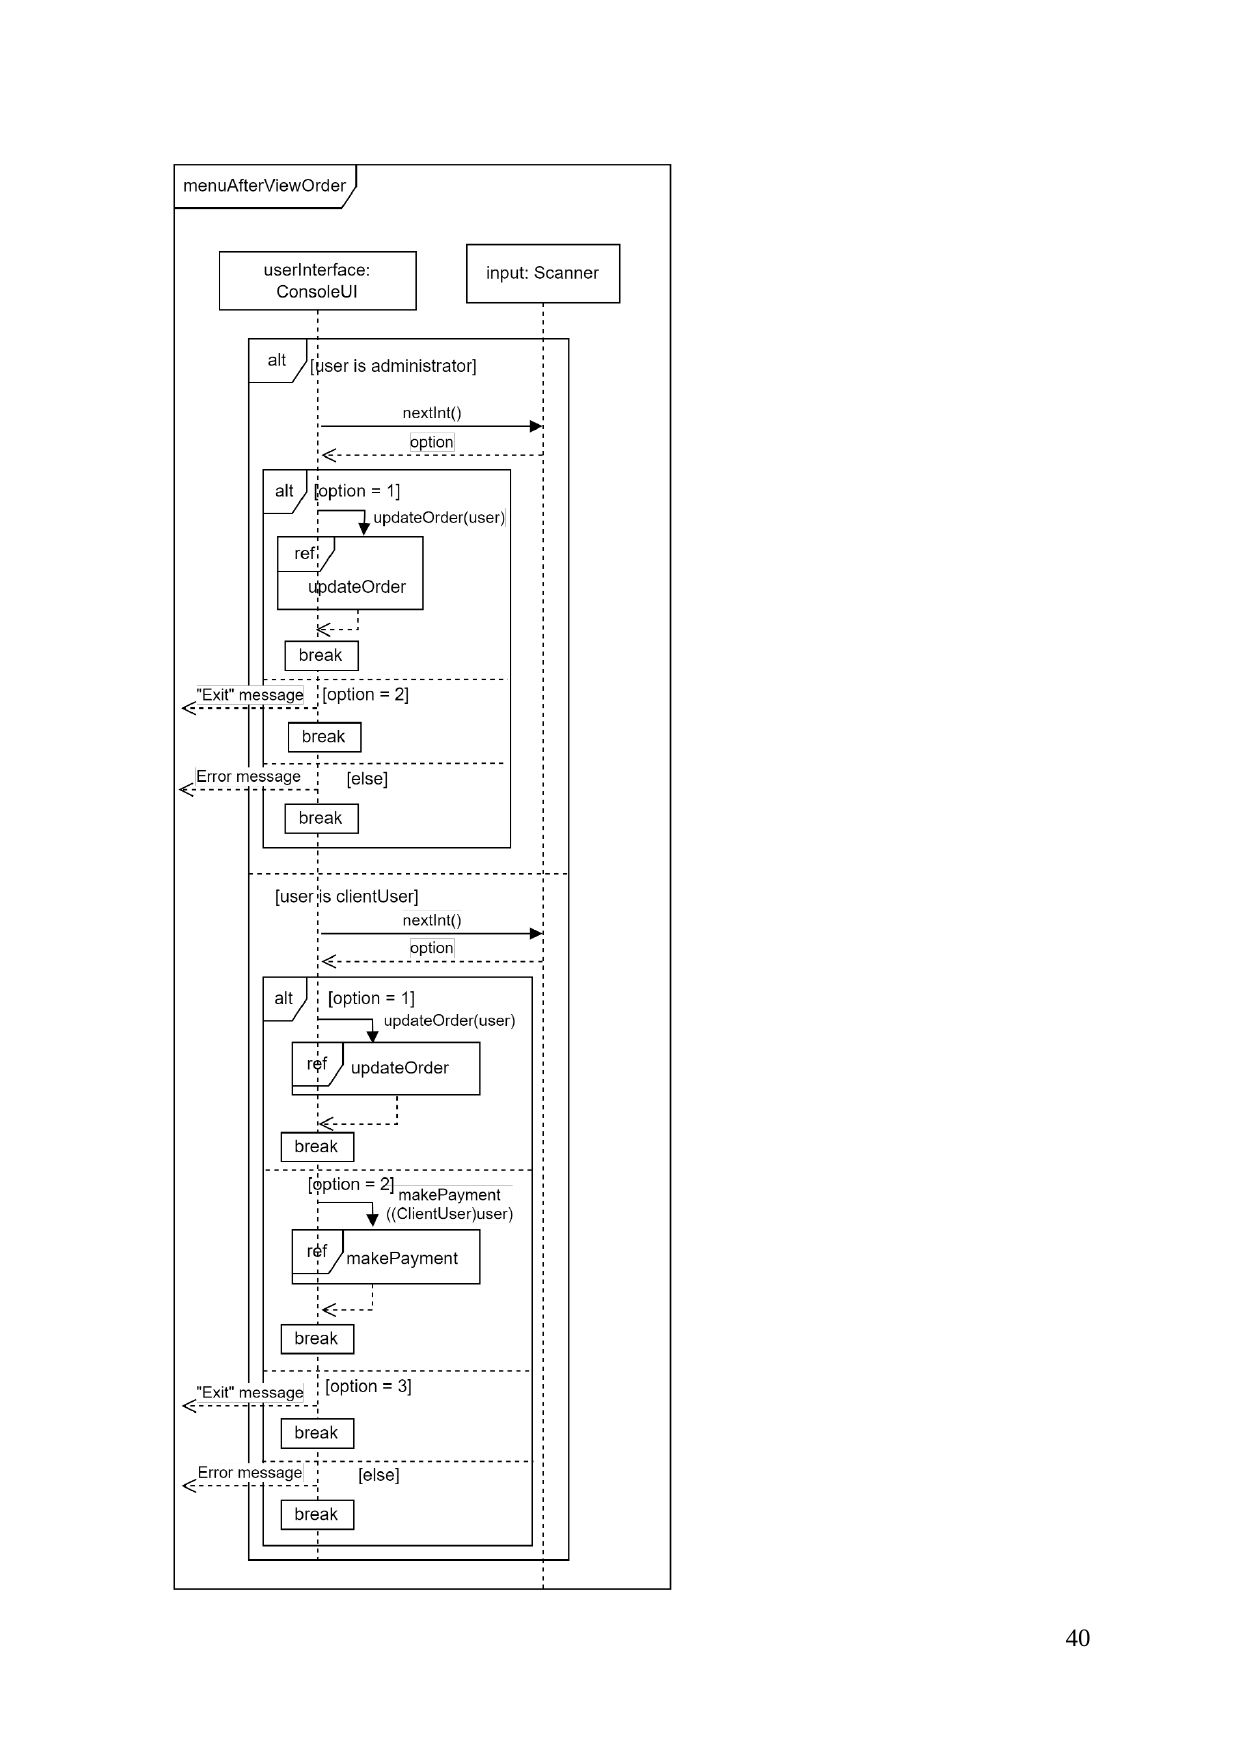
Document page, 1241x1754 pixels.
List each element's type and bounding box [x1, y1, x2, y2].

picture [150, 150, 687, 1604]
